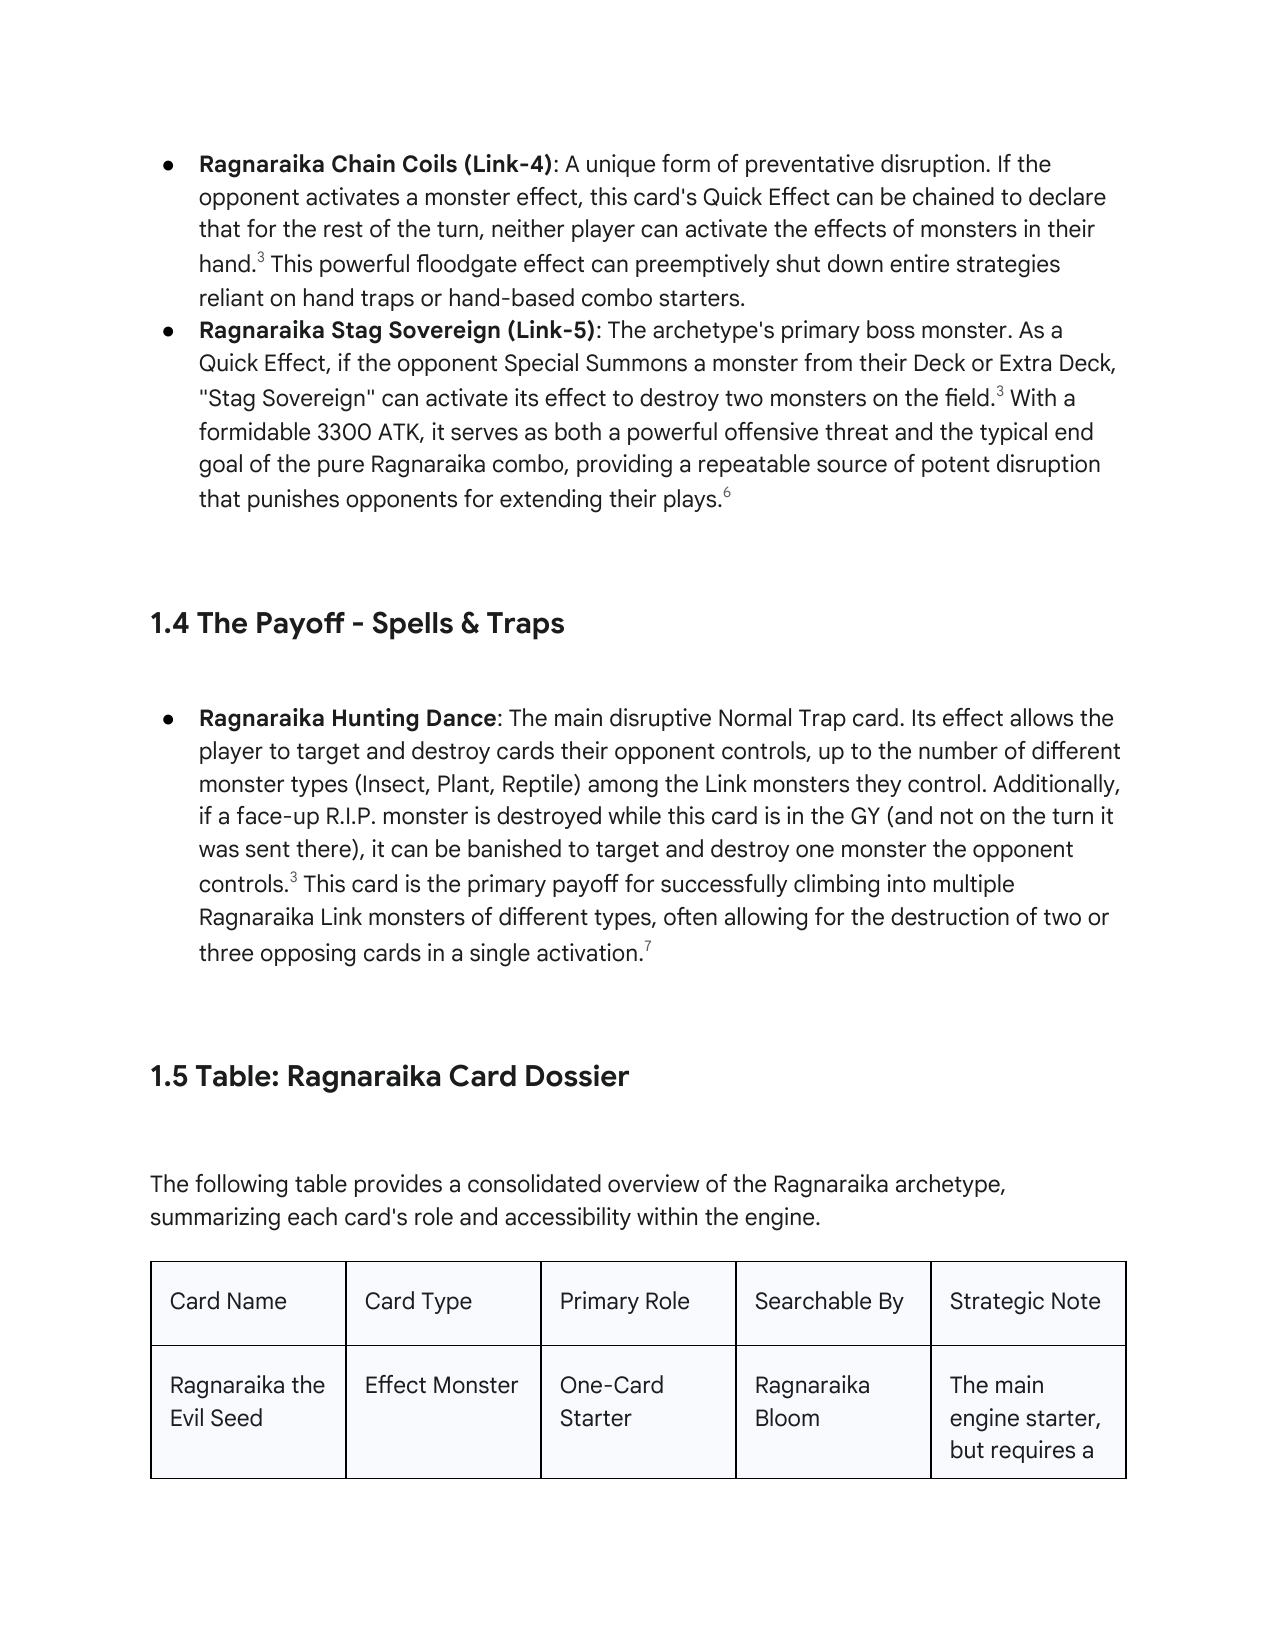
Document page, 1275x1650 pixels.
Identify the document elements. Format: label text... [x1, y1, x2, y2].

subtitle 1.5 Table: Ragnaraika Card Dossier [150, 1058, 1125, 1095]
list Ragnaraika Chain Coils (Link-4): A unique form of preventative disruption. If the opponent activates a monster effect, this card's Quick Effect can be chained to declare that for the rest of the turn, neither player can activate the effects of monsters in their hand.3 This powerful floodgate effect can preemptively shut down entire strategies reliant on hand traps or hand-based combo starters. [161, 150, 1125, 313]
table_header Primary Role [542, 1262, 735, 1344]
table_cell Effect Monster [347, 1346, 540, 1478]
table_cell One-Card Starter [542, 1346, 735, 1478]
table_header Strategic Note [932, 1262, 1125, 1344]
list Ragnaraika Hunting Dance: The main disruptive Normal Trap card. Its effect allows the player to target and destroy cards their opponent controls, up to the number of different monster types (Insect, Plant, Reptile) among the Link monsters they control. Additionally, if a face-up R.I.P. monster is destroyed while this card is in the GY (and not on the turn it was sent there), it can be banished to target and destroy one monster the opponent controls.3 This card is the primary payoff for successfully climbing into multiple Ragnaraika Link monsters of different types, often allowing for the destruction of two or three opposing cards in a single activation.7 [161, 704, 1125, 968]
table_cell Ragnaraika Bloom [737, 1346, 930, 1478]
table_header Searchable By [737, 1262, 930, 1344]
table_header Card Type [347, 1262, 540, 1344]
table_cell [932, 1346, 1125, 1478]
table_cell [152, 1346, 345, 1478]
list Ragnaraika Stag Sovereign (Link-5): The archetype's primary boss monster. As a Quick Effect, if the opponent Special Summons a monster from their Deck or Extra Deck, "Stag Sovereign" can activate its effect to destroy two monsters on the field.3 With a formidable 3300 ATK, it serves as both a powerful offensive threat and the typical end goal of the pure Ragnaraika combo, providing a repeatable source of potent disruption that punishes opponents for extending their plays.6 [161, 317, 1125, 515]
text The following table provides a consolidated overview of the Ragnaraika archetype, summarizing each card's role and accessibility within the engine. [150, 1170, 1125, 1232]
table_header Card Name [152, 1262, 345, 1344]
subtitle 1.4 The Payoff - Spells & Traps [150, 605, 1125, 642]
